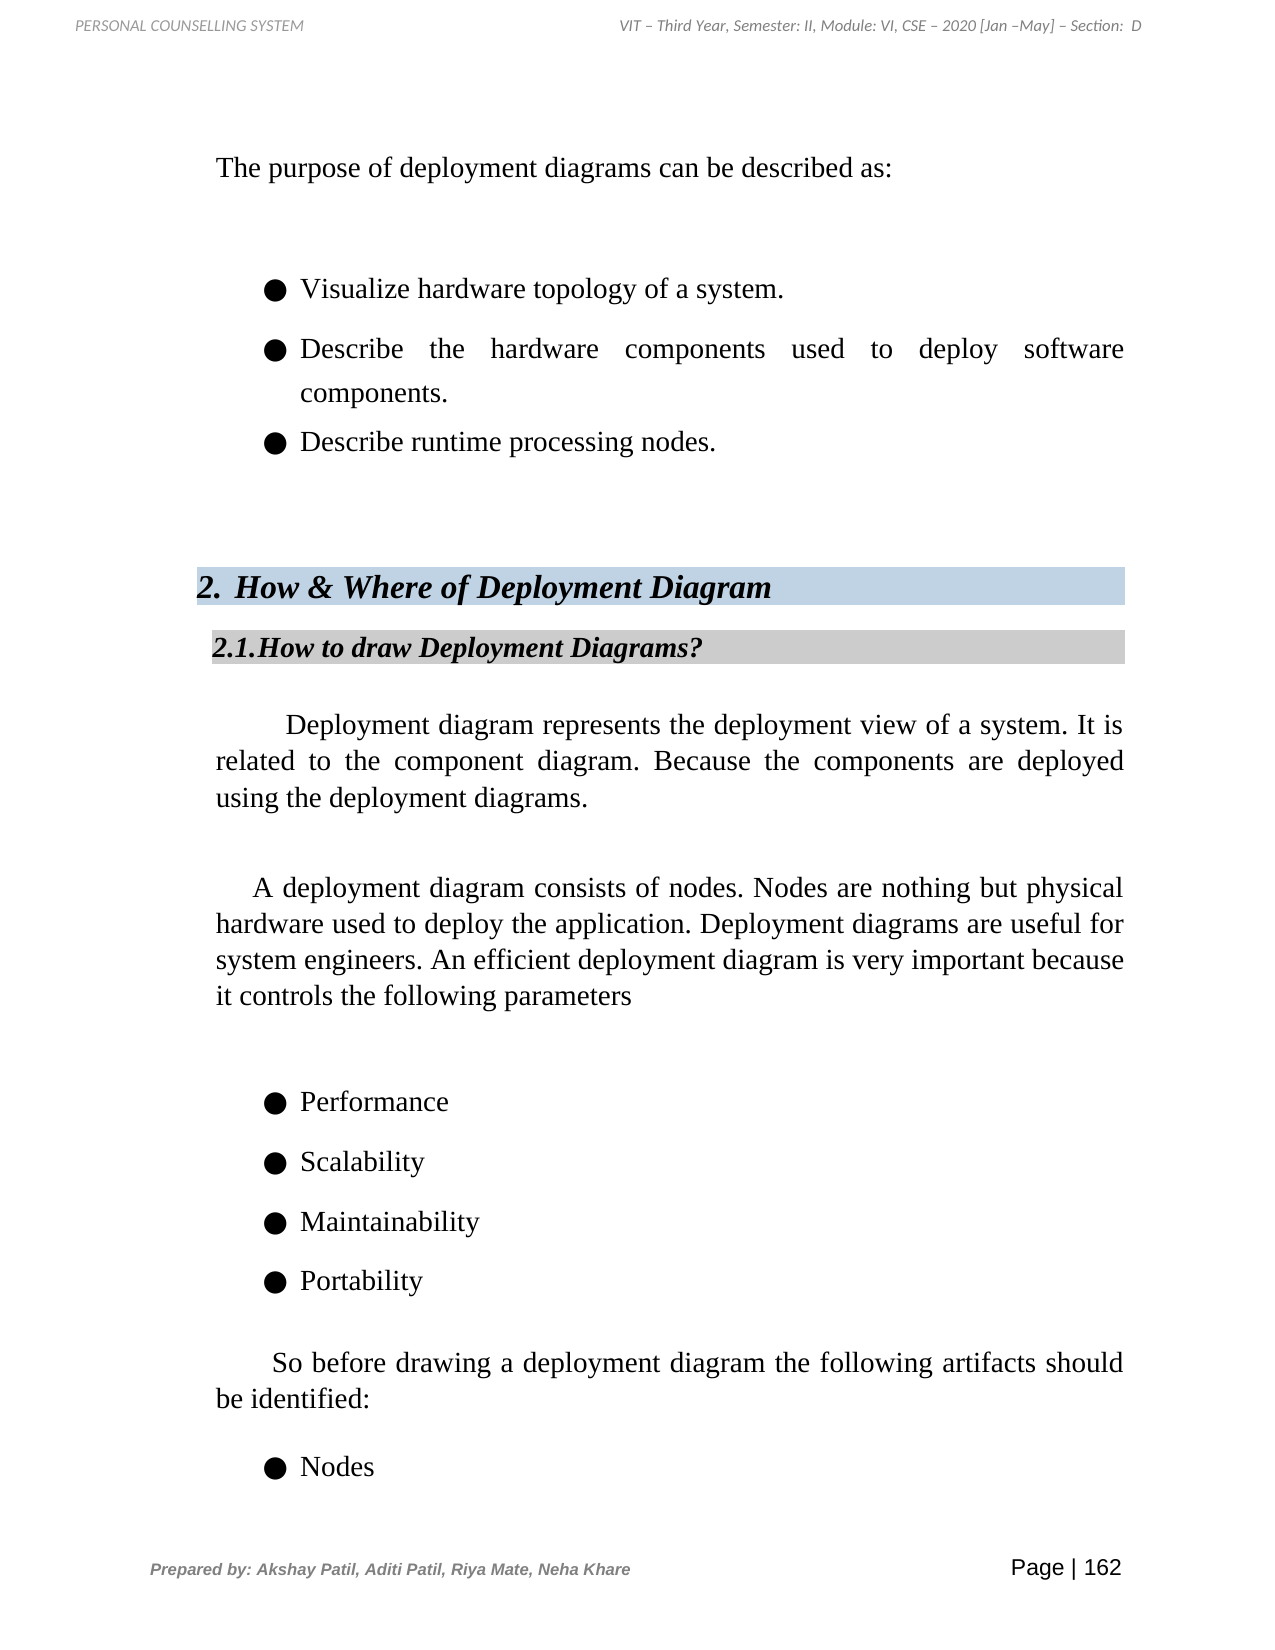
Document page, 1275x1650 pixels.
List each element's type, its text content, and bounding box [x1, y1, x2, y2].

text So before drawing a deployment diagram the following artifacts should be identified: [216, 1345, 1125, 1414]
text Deployment diagram represents the deployment view of a system. It is related to the component diagram. Because the components are deployed using the deployment diagrams. [216, 707, 1125, 813]
list Performance [262, 1068, 1125, 1128]
list Describe runtime processing nodes. [262, 409, 1125, 468]
subtitle How & Where of Deployment Diagram [197, 567, 1125, 605]
list Scalability [262, 1128, 1125, 1188]
subtitle How to draw Deployment Diagrams? [212, 630, 1125, 664]
list Maintainability [262, 1188, 1125, 1248]
list Visualize hardware topology of a system. [262, 256, 1125, 315]
text A deployment diagram consists of nodes. Nodes are nothing but physical hardware used to deploy the application. Deployment diagrams are useful for system engineers. An efficient deployment diagram is very important because it controls the following parameters [216, 870, 1125, 1012]
list Nodes [262, 1434, 1125, 1493]
list Portability [262, 1248, 1125, 1307]
text The purpose of deployment diagrams can be described as: [216, 150, 1125, 183]
list Describe the hardware components used to deploy software components. [262, 315, 1125, 409]
